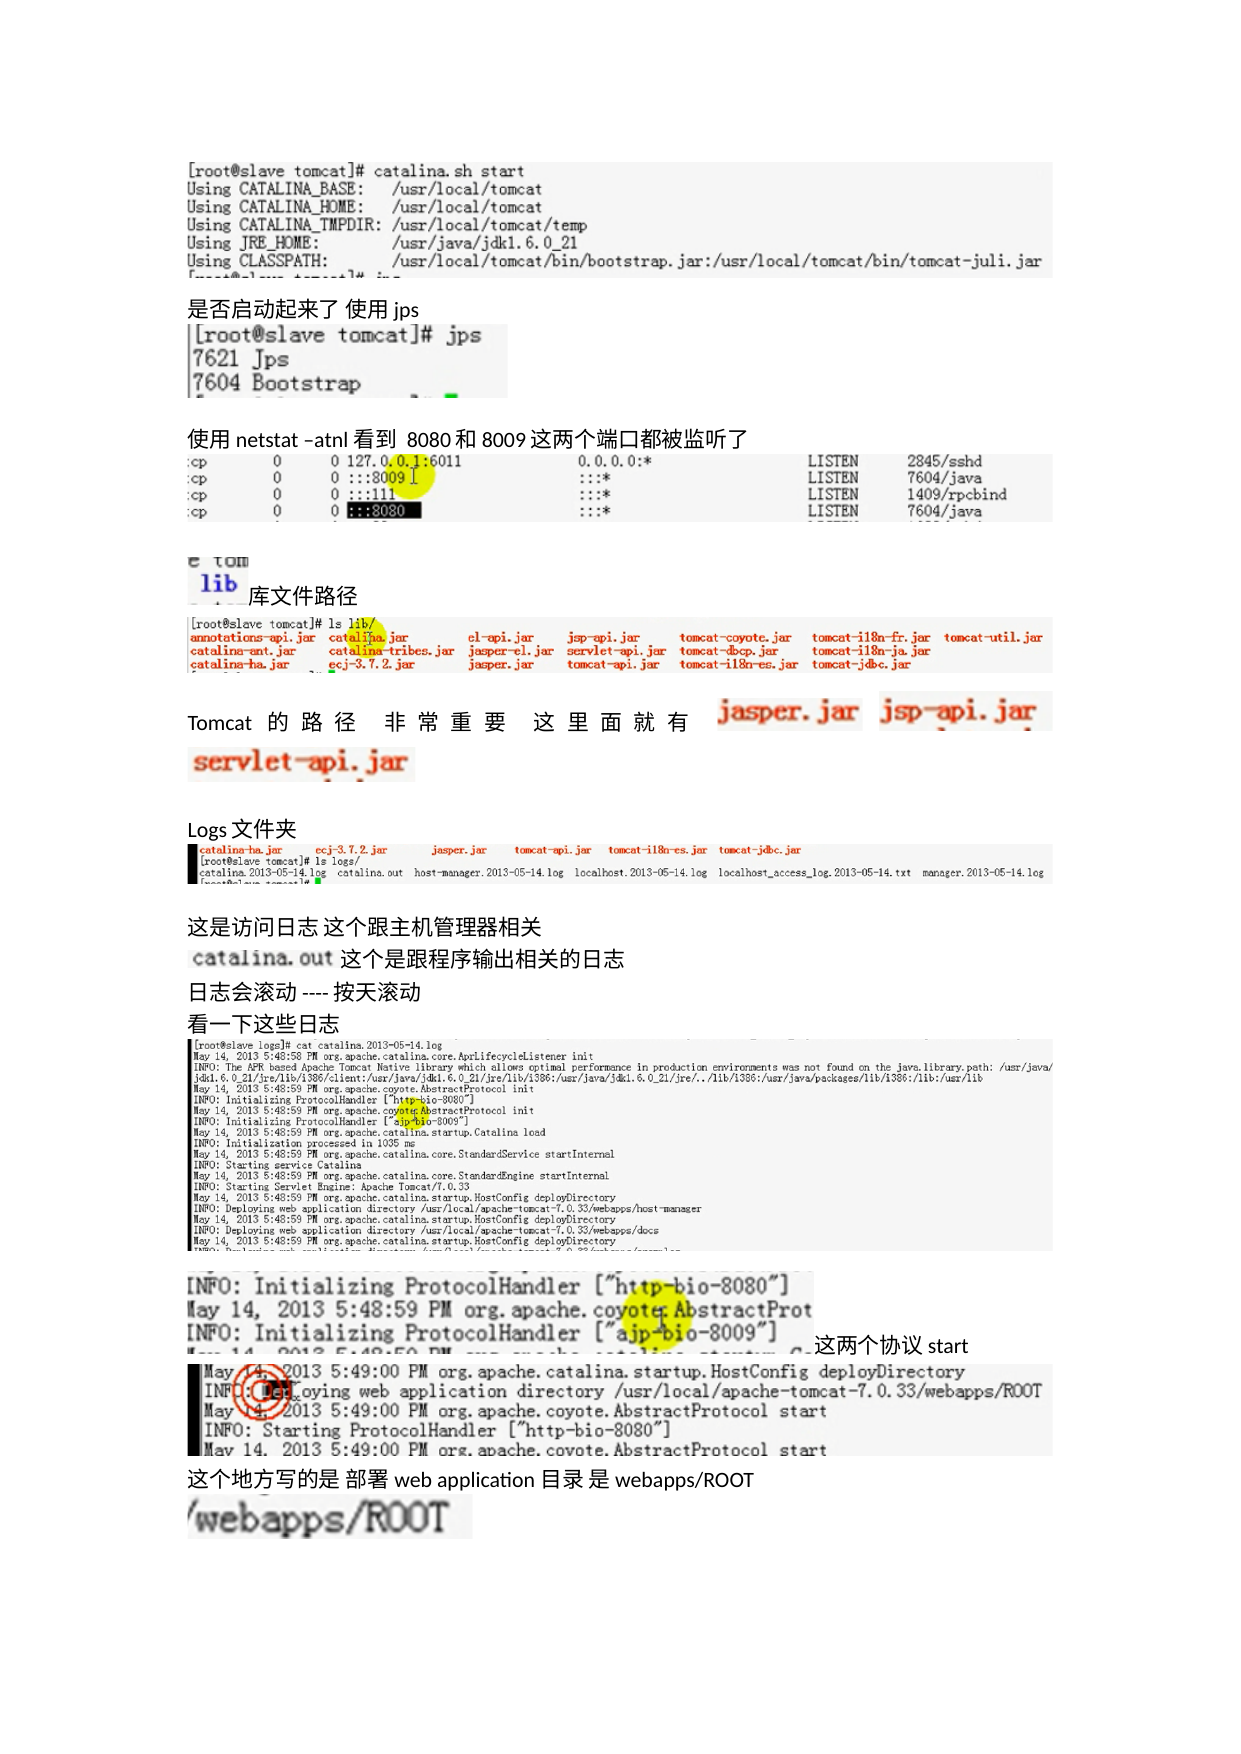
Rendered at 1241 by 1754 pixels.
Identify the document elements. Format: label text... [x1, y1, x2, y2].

text 这个是跟程序输出相关的日志 [187, 942, 1053, 974]
text 是否启动起来了 使用jps [187, 292, 1053, 324]
picture [717, 698, 863, 731]
text 日志会滚动 ---- 按天滚动 [187, 974, 1053, 1007]
picture [187, 1494, 476, 1539]
picture [187, 844, 1053, 884]
text 看一下这些日志 [187, 1007, 1053, 1039]
text Logs文件夹 [187, 812, 1053, 844]
picture [187, 1364, 1053, 1456]
picture [187, 950, 341, 968]
picture [187, 162, 1053, 278]
picture [187, 1039, 1053, 1251]
picture [187, 557, 249, 605]
picture [187, 324, 508, 398]
text 库文件路径 [187, 552, 1053, 617]
text 使用netstat –atnl 看到 8080和8009这两个端口都被监听了 [187, 422, 1053, 454]
text Tomcat的路径 非常重要 这里面就有 [187, 682, 1053, 812]
picture [187, 454, 1053, 522]
picture [187, 617, 1053, 673]
picture [187, 1271, 814, 1354]
text 这是访问日志 这个跟主机管理器相关 [187, 909, 1053, 942]
picture [187, 747, 416, 782]
picture [879, 691, 1053, 731]
text 这个地方写的是 部署 web application 目录 是webapps/ROOT [187, 1462, 1053, 1494]
